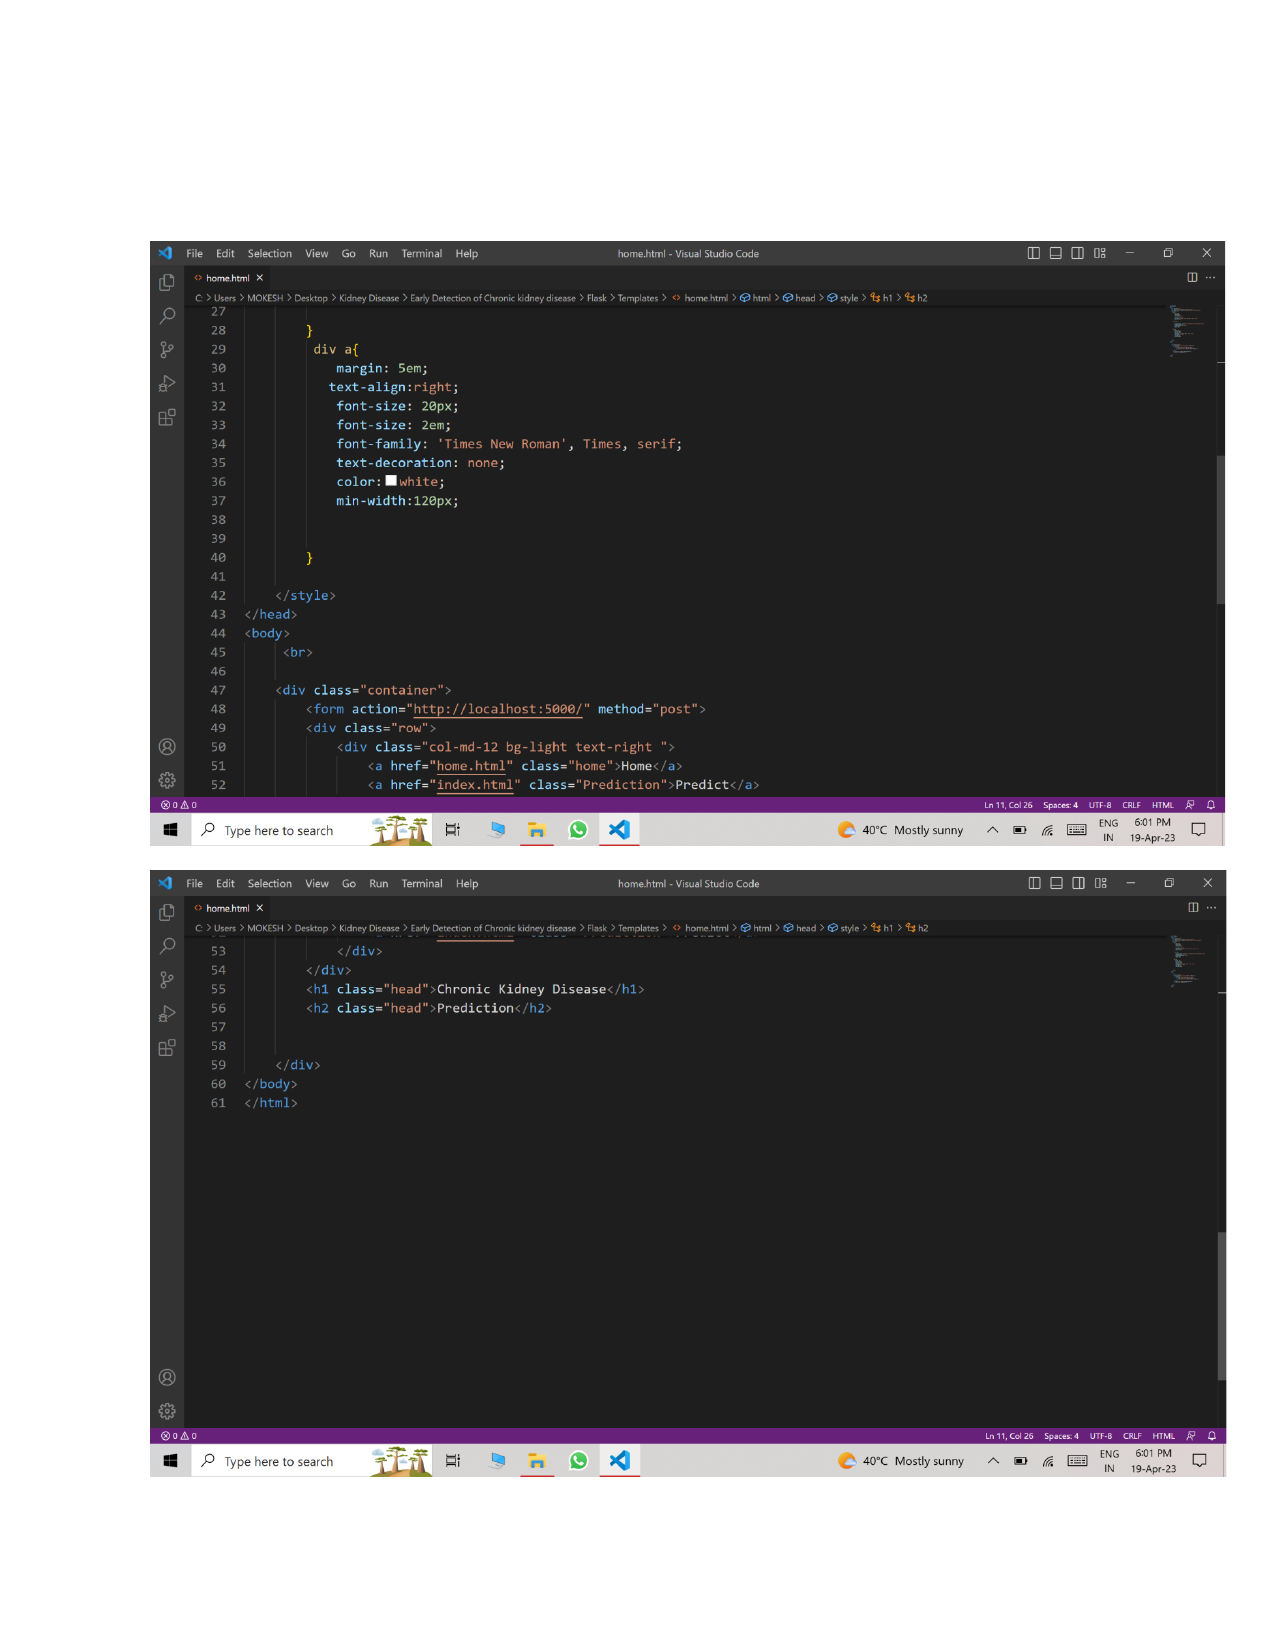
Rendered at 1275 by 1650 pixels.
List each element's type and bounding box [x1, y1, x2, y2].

picture [150, 241, 1225, 846]
picture [150, 870, 1227, 1477]
